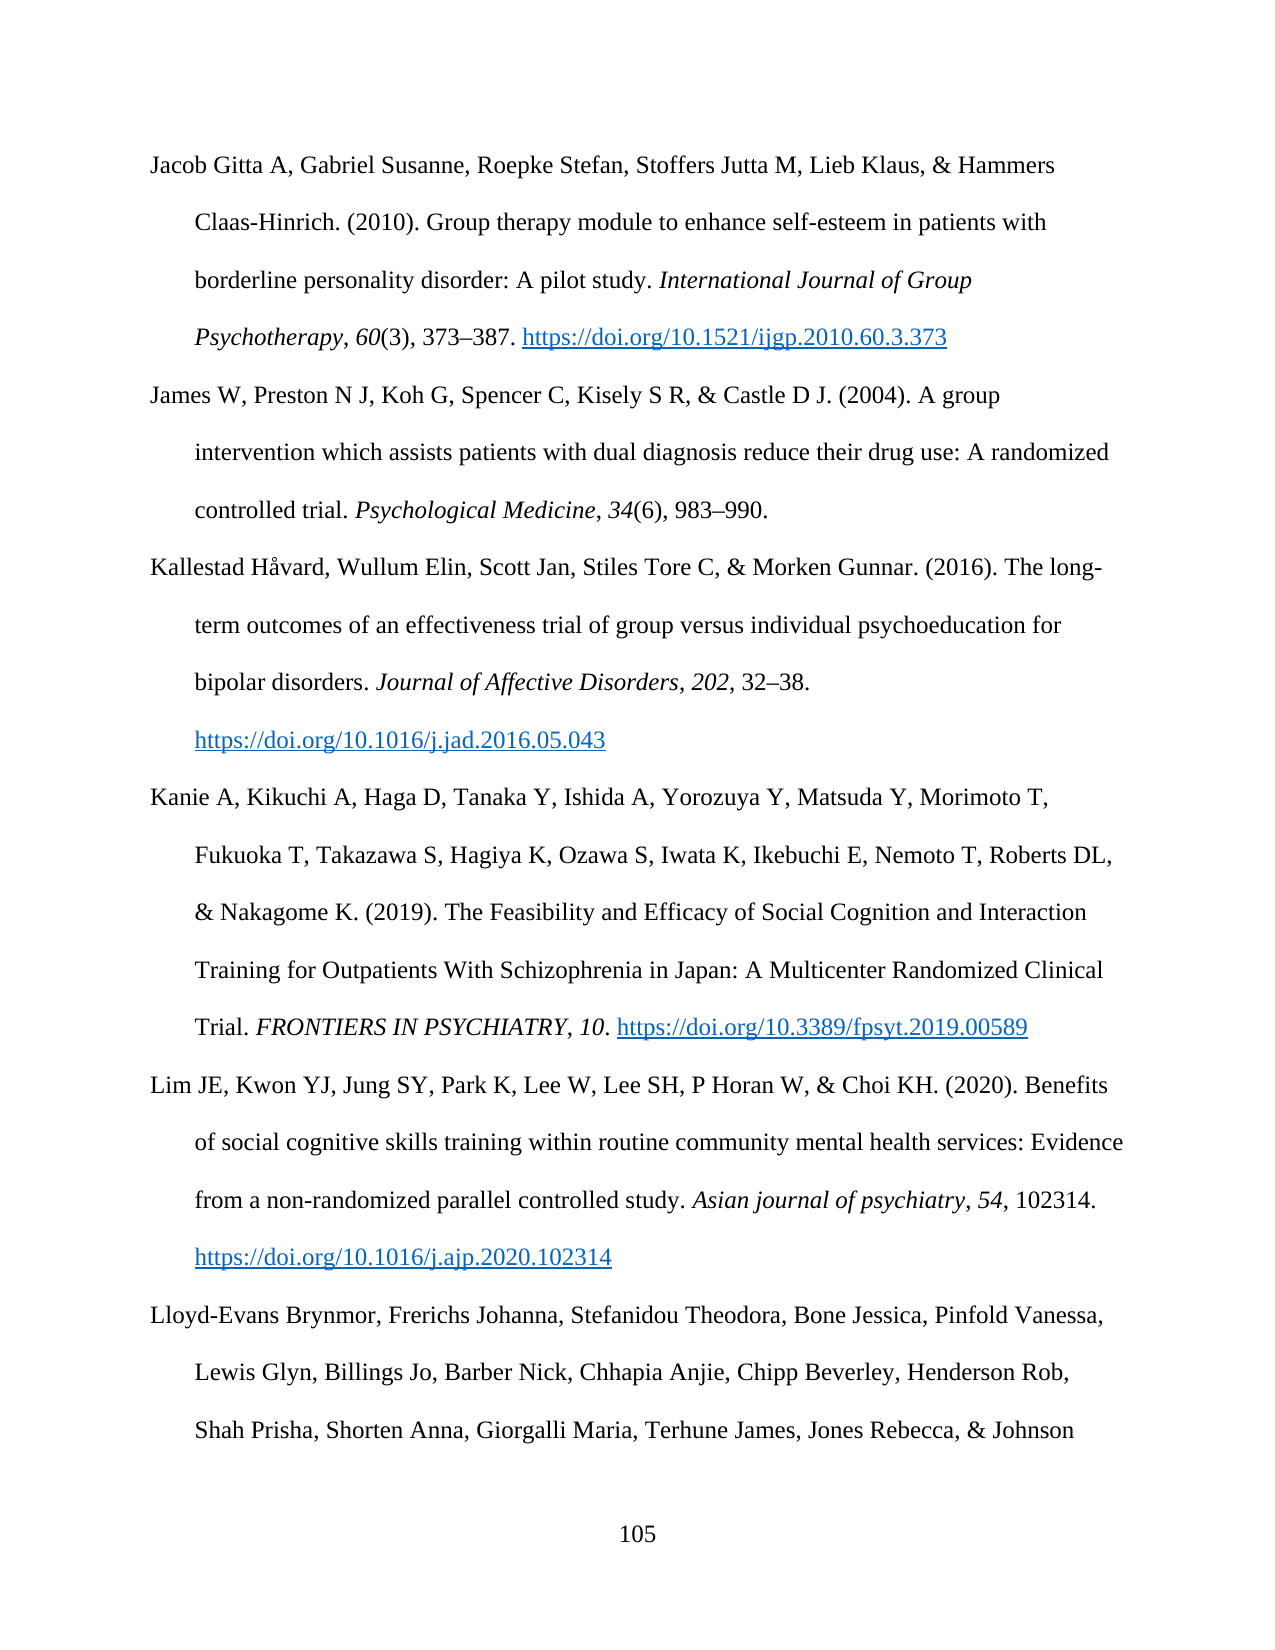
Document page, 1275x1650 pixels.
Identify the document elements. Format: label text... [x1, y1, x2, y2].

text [150, 1300, 1125, 1444]
text Jacob Gitta A, Gabriel Susanne, Roepke Stefan, Stoffers Jutta M, Lieb Klaus, & Hammers Claas-Hinrich. (2010). Group therapy module to enhance self-esteem in patients with borderline personality disorder: A pilot study. International Journal of Group Psychotherapy, 60(3), 373–387. https://doi.org/10.1521/ijgp.2010.60.3.373 [150, 150, 1125, 351]
text Lim JE, Kwon YJ, Jung SY, Park K, Lee W, Lee SH, P Horan W, & Choi KH. (2020). Benefits of social cognitive skills training within routine community mental health services: Evidence from a non-randomized parallel controlled study. Asian journal of psychiatry, 54, 102314. https://doi.org/10.1016/j.ajp.2020.102314 [150, 1070, 1125, 1271]
text Kallestad Håvard, Wullum Elin, Scott Jan, Stiles Tore C, & Morken Gunnar. (2016). The long-term outcomes of an effectiveness trial of group versus individual psychoeducation for bipolar disorders. Journal of Affective Disorders, 202, 32–38. https://doi.org/10.1016/j.jad.2016.05.043 [150, 552, 1125, 754]
text James W, Preston N J, Koh G, Spencer C, Kisely S R, & Castle D J. (2004). A group intervention which assists patients with dual diagnosis reduce their drug use: A randomized controlled trial. Psychological Medicine, 34(6), 983–990. [150, 380, 1125, 524]
text Kanie A, Kikuchi A, Haga D, Tanaka Y, Ishida A, Yorozuya Y, Matsuda Y, Morimoto T, Fukuoka T, Takazawa S, Hagiya K, Ozawa S, Iwata K, Ikebuchi E, Nemoto T, Roberts DL, & Nakagome K. (2019). The Feasibility and Efficacy of Social Cognition and Interaction Training for Outpatients With Schizophrenia in Japan: A Multicenter Randomized Clinical Trial. FRONTIERS IN PSYCHIATRY, 10. https://doi.org/10.3389/fpsyt.2019.00589 [150, 782, 1125, 1041]
